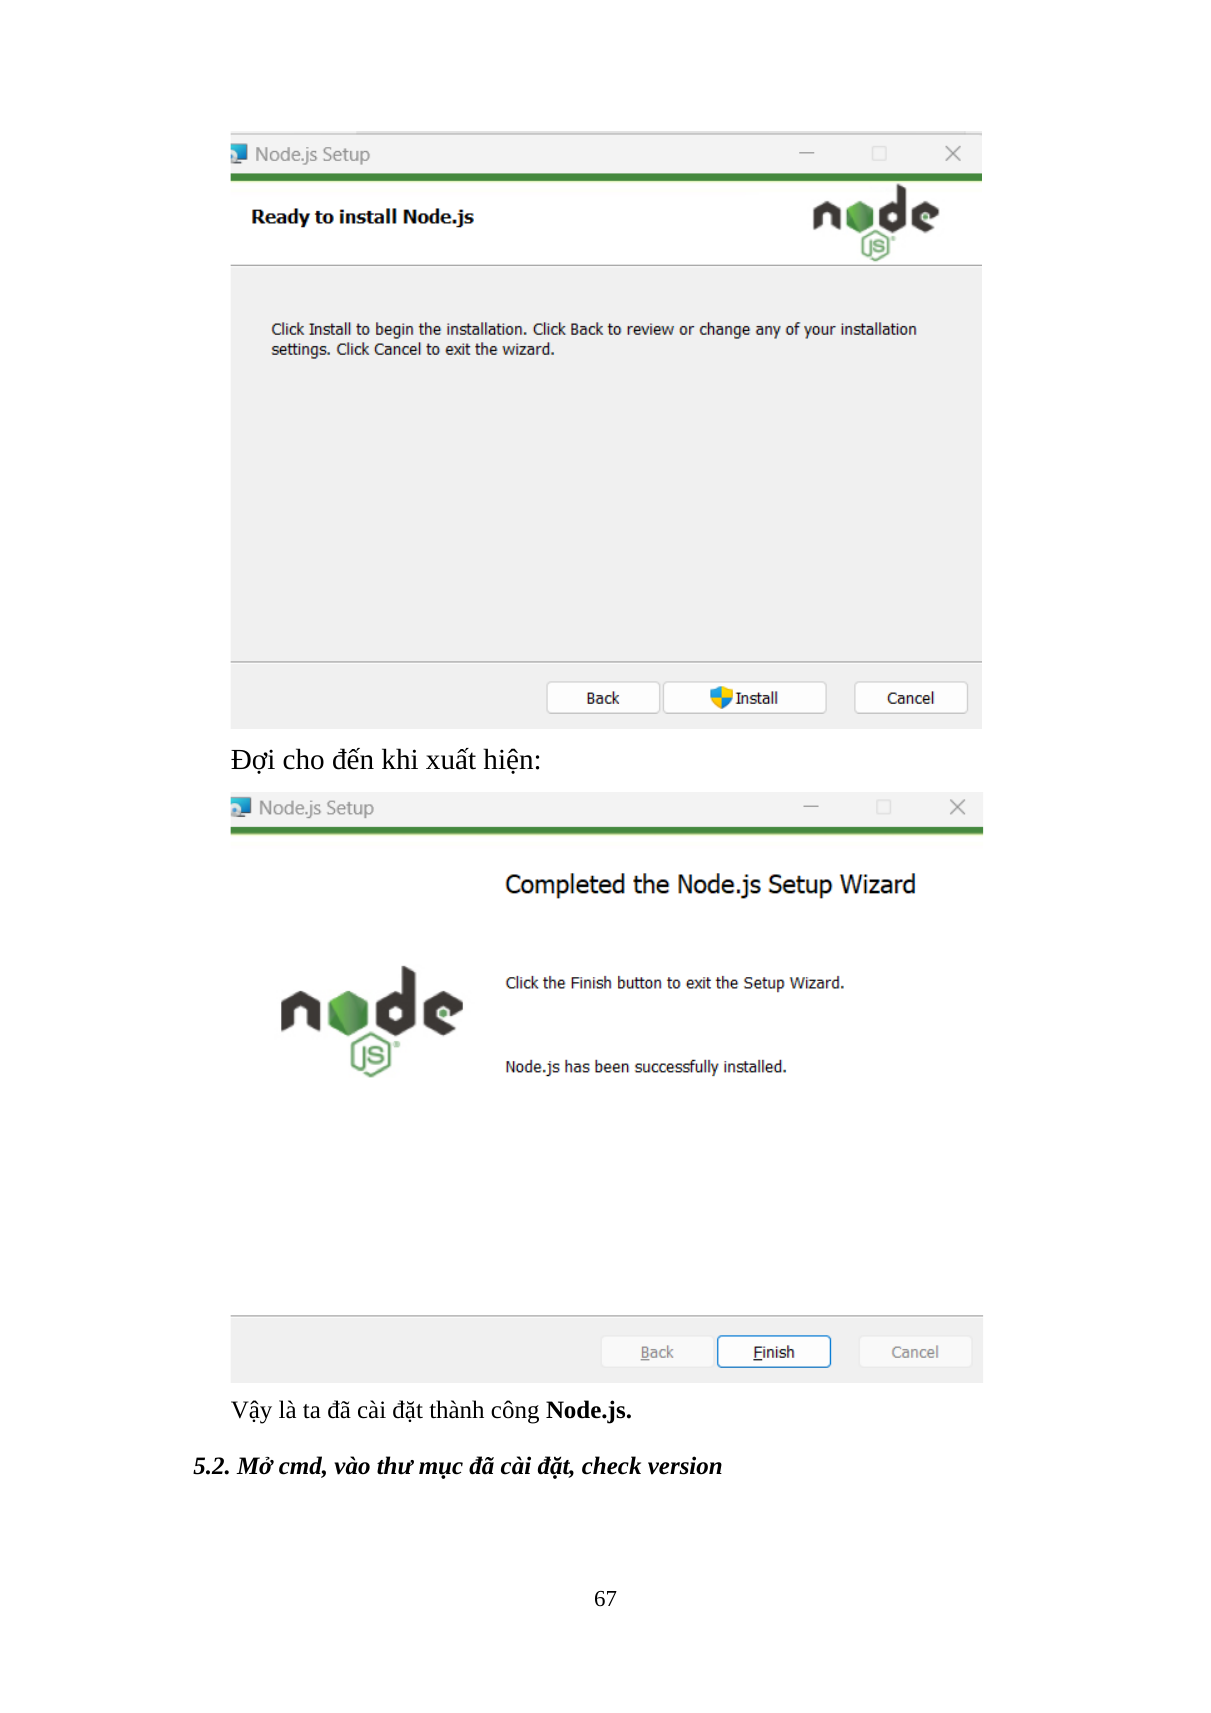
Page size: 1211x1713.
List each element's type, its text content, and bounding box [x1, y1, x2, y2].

subtitle 5.2. Mở cmd, vào thư mục đã cài đặt, check version [118, 1451, 1093, 1480]
picture [230, 792, 984, 1383]
picture [230, 131, 982, 729]
text Đợi cho đến khi xuất hiện: [231, 742, 1093, 776]
text Vậy là ta đã cài đặt thành công Node.js. [231, 1396, 1093, 1424]
